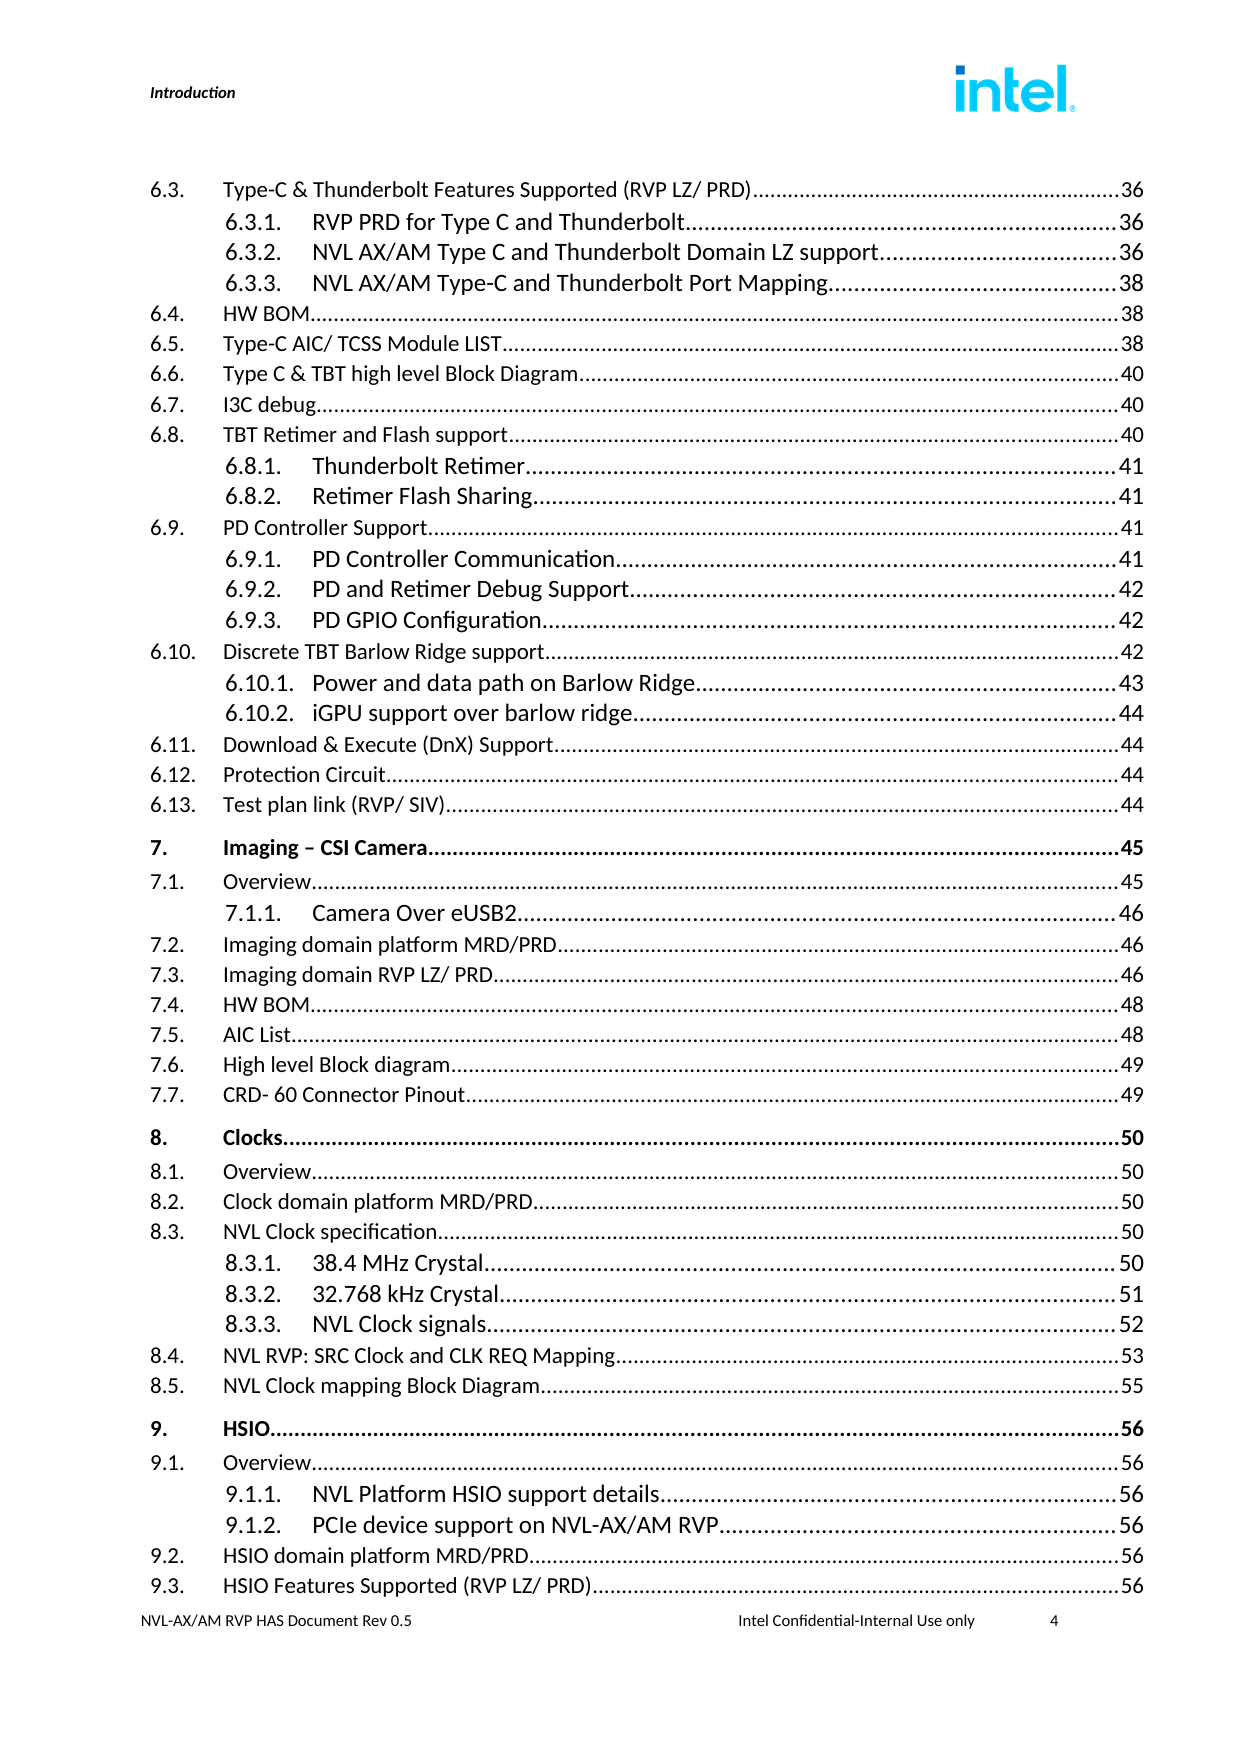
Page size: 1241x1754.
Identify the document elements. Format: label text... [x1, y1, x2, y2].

text 8.3. NVL Clock specification 50 [150, 1217, 1150, 1245]
text 6.9.2. PD and Retimer Debug Support 42 [225, 574, 1153, 604]
text 6.3. Type-C & Thunderbolt Features Supported (RVP LZ/ PRD) 36 [150, 176, 1150, 204]
text 7.3. Imaging domain RVP LZ/ PRD 46 [150, 960, 1150, 988]
text 6.10.1. Power and data path on Barlow Ridge 43 [225, 667, 1153, 697]
text 8.2. Clock domain platform MRD/PRD 50 [150, 1187, 1150, 1215]
picture [955, 62, 1076, 114]
text 7.6. High level Block diagram 49 [150, 1050, 1150, 1078]
text 6.8. TBT Retimer and Flash support 40 [150, 420, 1150, 448]
text 9.3. HSIO Features Supported (RVP LZ/ PRD) 56 [150, 1571, 1150, 1599]
text 9.1.1. NVL Platform HSIO support details 56 [225, 1478, 1153, 1509]
text 6.13. Test plan link (RVP/ SIV) 44 [150, 790, 1150, 818]
text 7. Imaging – CSI Camera 45 [150, 833, 1150, 861]
text 6.3.3. NVL AX/AM Type-C and Thunderbolt Port Mapping 38 [225, 267, 1153, 297]
text 7.5. AIC List 48 [150, 1020, 1150, 1048]
text 8.3.1. 38.4 MHz Crystal 50 [225, 1247, 1153, 1278]
text 6.10. Discrete TBT Barlow Ridge support 42 [150, 637, 1150, 665]
text 6.10.2. iGPU support over barlow ridge 44 [225, 697, 1153, 728]
text 9. HSIO 56 [150, 1414, 1150, 1442]
text 6.9. PD Controller Support 41 [150, 513, 1150, 541]
text 8.1. Overview 50 [150, 1157, 1150, 1185]
text 6.9.1. PD Controller Communication 41 [225, 543, 1153, 574]
text 6.8.2. Retimer Flash Sharing 41 [225, 480, 1153, 511]
text 6.12. Protection Circuit 44 [150, 760, 1150, 788]
text 6.3.1. RVP PRD for Type C and Thunderbolt 36 [225, 206, 1153, 236]
text 6.7. I3C debug 40 [150, 390, 1150, 418]
text 7.1. Overview 45 [150, 867, 1150, 895]
text 6.11. Download & Execute (DnX) Support 44 [150, 730, 1150, 758]
text 6.8.1. Thunderbolt Retimer 41 [225, 450, 1153, 480]
text 8.3.2. 32.768 kHz Crystal 51 [225, 1278, 1153, 1308]
text 9.1.2. PCIe device support on NVL-AX/AM RVP 56 [225, 1509, 1153, 1539]
text 6.9.3. PD GPIO Configuration 42 [225, 604, 1153, 635]
text 6.3.2. NVL AX/AM Type C and Thunderbolt Domain LZ support 36 [225, 236, 1153, 267]
text 8. Clocks 50 [150, 1123, 1150, 1151]
text 7.1.1. Camera Over eUSB2 46 [225, 897, 1153, 928]
text 6.6. Type C & TBT high level Block Diagram 40 [150, 359, 1150, 388]
text 6.4. HW BOM 38 [150, 299, 1150, 327]
text 7.2. Imaging domain platform MRD/PRD 46 [150, 930, 1150, 958]
text 9.2. HSIO domain platform MRD/PRD 56 [150, 1541, 1150, 1569]
text 7.4. HW BOM 48 [150, 990, 1150, 1018]
text 8.3.3. NVL Clock signals 52 [225, 1308, 1153, 1339]
text 7.7. CRD- 60 Connector Pinout 49 [150, 1080, 1150, 1108]
text 9.1. Overview 56 [150, 1448, 1150, 1476]
text 8.5. NVL Clock mapping Block Diagram 55 [150, 1371, 1150, 1399]
text 6.5. Type-C AIC/ TCSS Module LIST 38 [150, 329, 1150, 357]
text 8.4. NVL RVP: SRC Clock and CLK REQ Mapping 53 [150, 1341, 1150, 1369]
